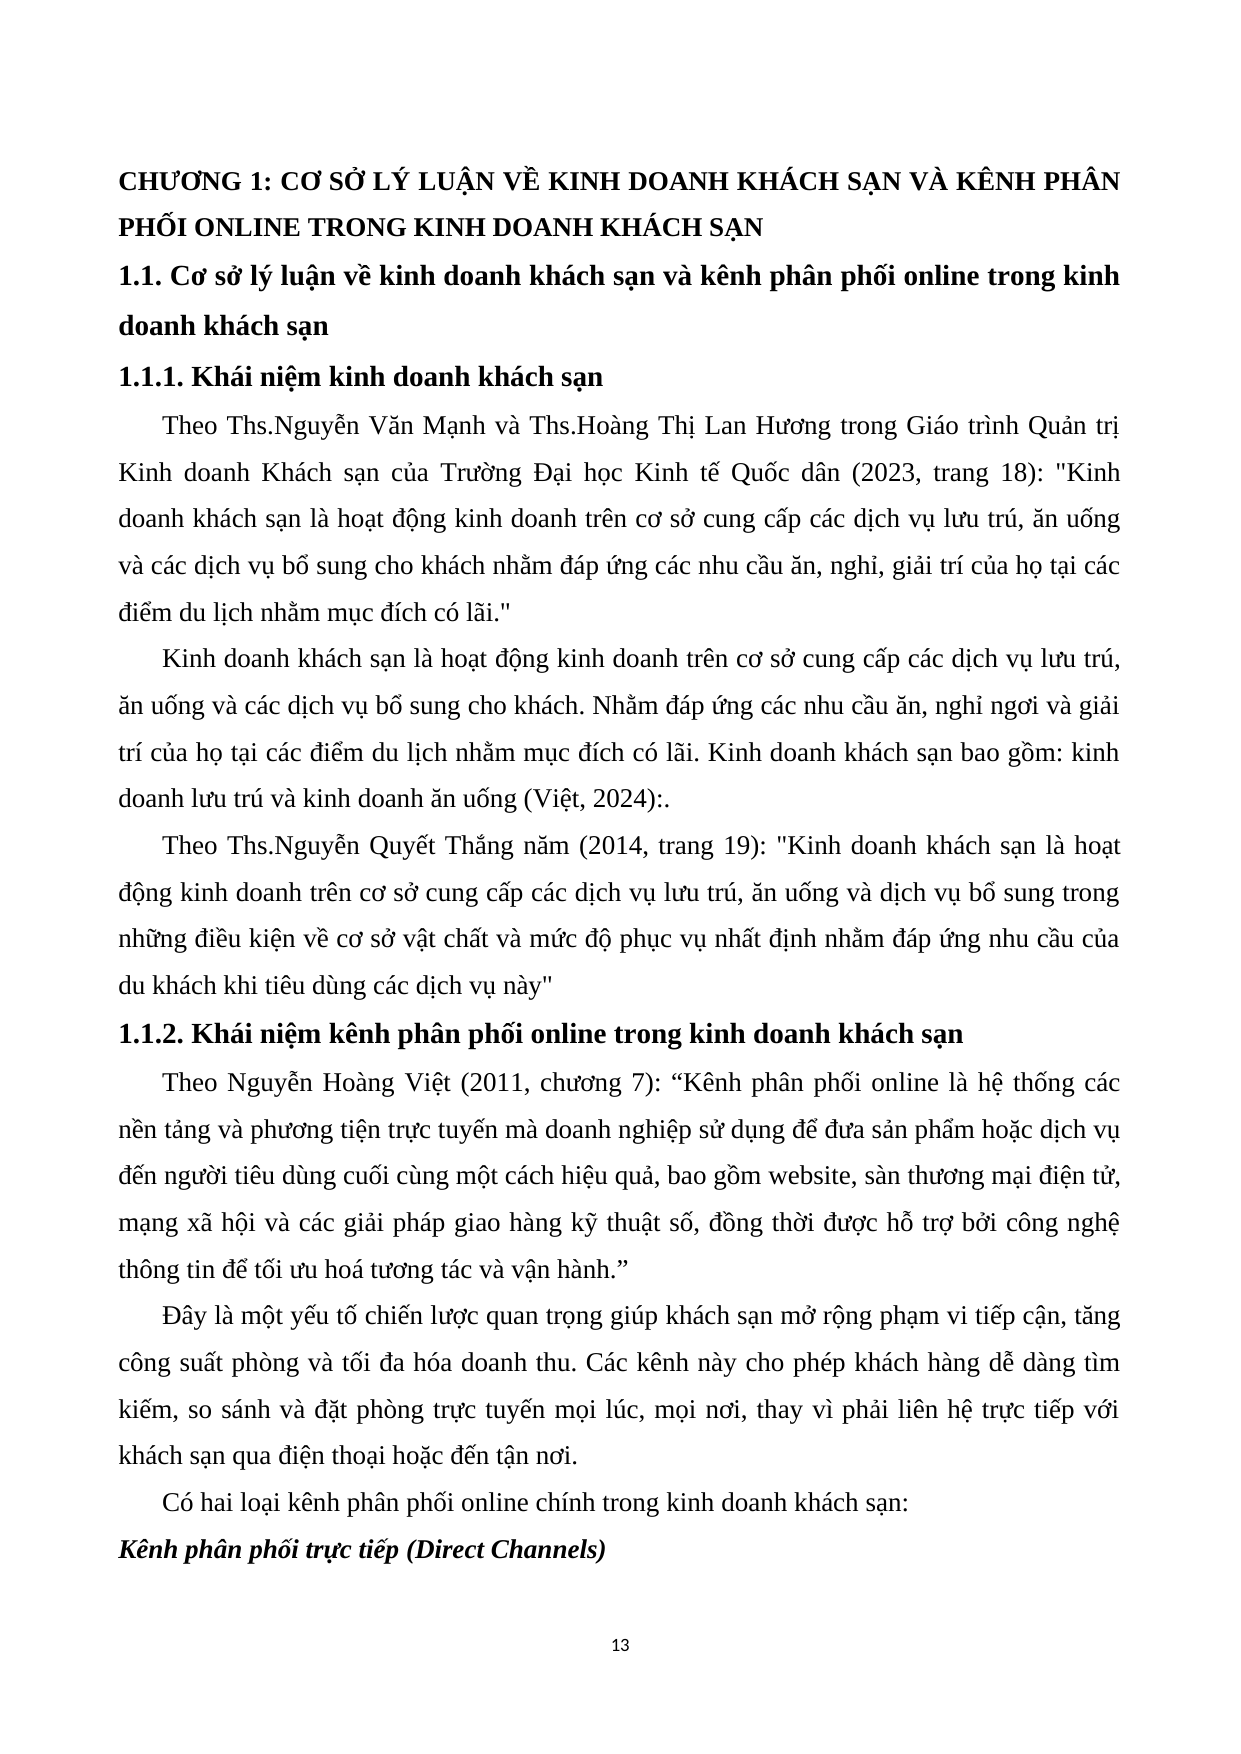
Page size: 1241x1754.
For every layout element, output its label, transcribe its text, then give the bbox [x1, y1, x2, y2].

text Có hai loại kênh phân phối online chính trong kinh doanh khách sạn: [118, 1486, 1122, 1517]
text 1.1.1. Khái niệm kinh doanh khách sạn [118, 359, 1122, 392]
text Kinh doanh khách sạn là hoạt động kinh doanh trên cơ sở cung cấp các dịch vụ lưu trú, ăn uống và các dịch vụ bổ sung cho khách. Nhằm đáp ứng các nhu cầu ăn, nghỉ ngơi và giải trí của họ tại các điểm du lịch nhằm mục đích có lãi. Kinh doanh khách sạn bao gồm: kinh doanh lưu trú và kinh doanh ăn uống (Việt, 2024):. [118, 642, 1122, 813]
text Theo Ths.Nguyễn Văn Mạnh và Ths.Hoàng Thị Lan Hương trong Giáo trình Quản trị Kinh doanh Khách sạn của Trường Đại học Kinh tế Quốc dân (2023, trang 18): "Kinh doanh khách sạn là hoạt động kinh doanh trên cơ sở cung cấp các dịch vụ lưu trú, ăn uống và các dịch vụ bổ sung cho khách nhằm đáp ứng các nhu cầu ăn, nghỉ, giải trí của họ tại các điểm du lịch nhằm mục đích có lãi." [118, 409, 1122, 627]
text 1.1.2. Khái niệm kênh phân phối online trong kinh doanh khách sạn [118, 1016, 1122, 1049]
text Theo Nguyễn Hoàng Việt (2011, chương 7): “Kênh phân phối online là hệ thống các nền tảng và phương tiện trực tuyến mà doanh nghiệp sử dụng để đưa sản phẩm hoặc dịch vụ đến người tiêu dùng cuối cùng một cách hiệu quả, bao gồm website, sàn thương mại điện tử, mạng xã hội và các giải pháp giao hàng kỹ thuật số, đồng thời được hỗ trợ bởi công nghệ thông tin để tối ưu hoá tương tác và vận hành.” [118, 1066, 1122, 1284]
text Đây là một yếu tố chiến lược quan trọng giúp khách sạn mở rộng phạm vi tiếp cận, tăng công suất phòng và tối đa hóa doanh thu. Các kênh này cho phép khách hàng dễ dàng tìm kiếm, so sánh và đặt phòng trực tuyến mọi lúc, mọi nơi, thay vì phải liên hệ trực tiếp với khách sạn qua điện thoại hoặc đến tận nơi. [118, 1299, 1122, 1471]
text Theo Ths.Nguyễn Quyết Thắng năm (2014, trang 19): "Kinh doanh khách sạn là hoạt động kinh doanh trên cơ sở cung cấp các dịch vụ lưu trú, ăn uống và dịch vụ bổ sung trong những điều kiện về cơ sở vật chất và mức độ phục vụ nhất định nhằm đáp ứng nhu cầu của du khách khi tiêu dùng các dịch vụ này" [118, 829, 1122, 1000]
text CHƯƠNG 1: CƠ SỞ LÝ LUẬN VỀ KINH DOANH KHÁCH SẠN VÀ KÊNH PHÂN PHỐI ONLINE TRONG KINH DOANH KHÁCH SẠN [118, 165, 1122, 243]
text Kênh phân phối trực tiếp (Direct Channels) [118, 1533, 1122, 1564]
text 1.1. Cơ sở lý luận về kinh doanh khách sạn và kênh phân phối online trong kinh doanh khách sạn [118, 258, 1122, 342]
